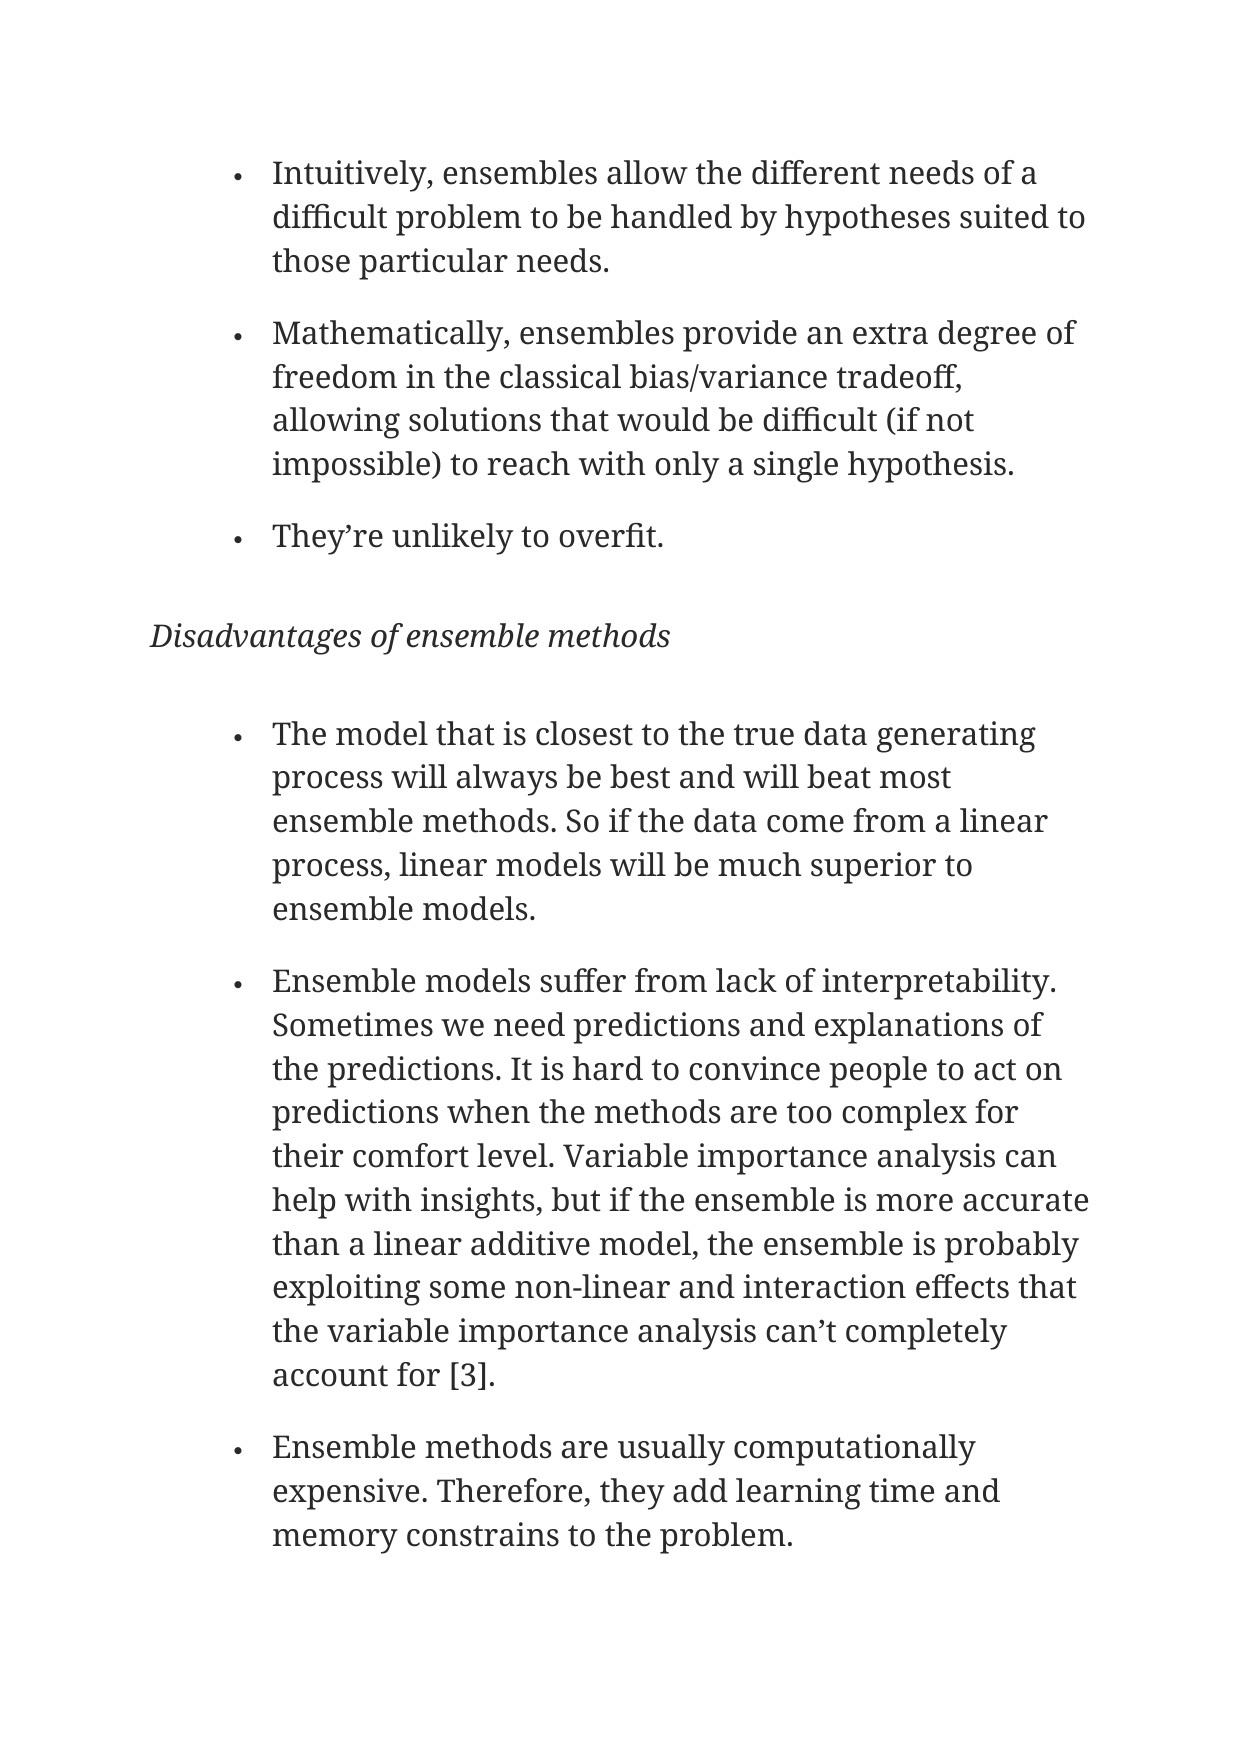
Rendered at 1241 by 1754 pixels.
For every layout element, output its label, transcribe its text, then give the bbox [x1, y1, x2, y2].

list Intuitively, ensembles allow the different needs of a difficult problem to be handled by hypotheses suited to those particular needs. [234, 150, 1090, 281]
list Mathematically, ensembles provide an extra degree of freedom in the classical bias/variance tradeoff, allowing solutions that would be difficult (if not impossible) to reach with only a single hypothesis. [234, 310, 1090, 485]
text Disadvantages of ensemble methods [150, 607, 1090, 657]
list Ensemble models suffer from lack of interpretability. Sometimes we need predictions and explanations of the predictions. It is hard to convince people to act on predictions when the methods are too complex for their comfort level. Variable importance analysis can help with insights, but if the ensemble is more accurate than a linear additive model, the ensemble is probably exploiting some non-linear and interaction effects that the variable importance analysis can’t completely account for [3]. [234, 958, 1090, 1395]
list The model that is closest to the true data generating process will always be best and will beat most ensemble methods. So if the data come from a linear process, linear models will be much superior to ensemble models. [234, 711, 1090, 929]
list Ensemble methods are usually computationally expensive. Therefore, they add learning time and memory constrains to the problem. [234, 1424, 1090, 1555]
list They’re unlikely to overfit. [234, 513, 1090, 557]
